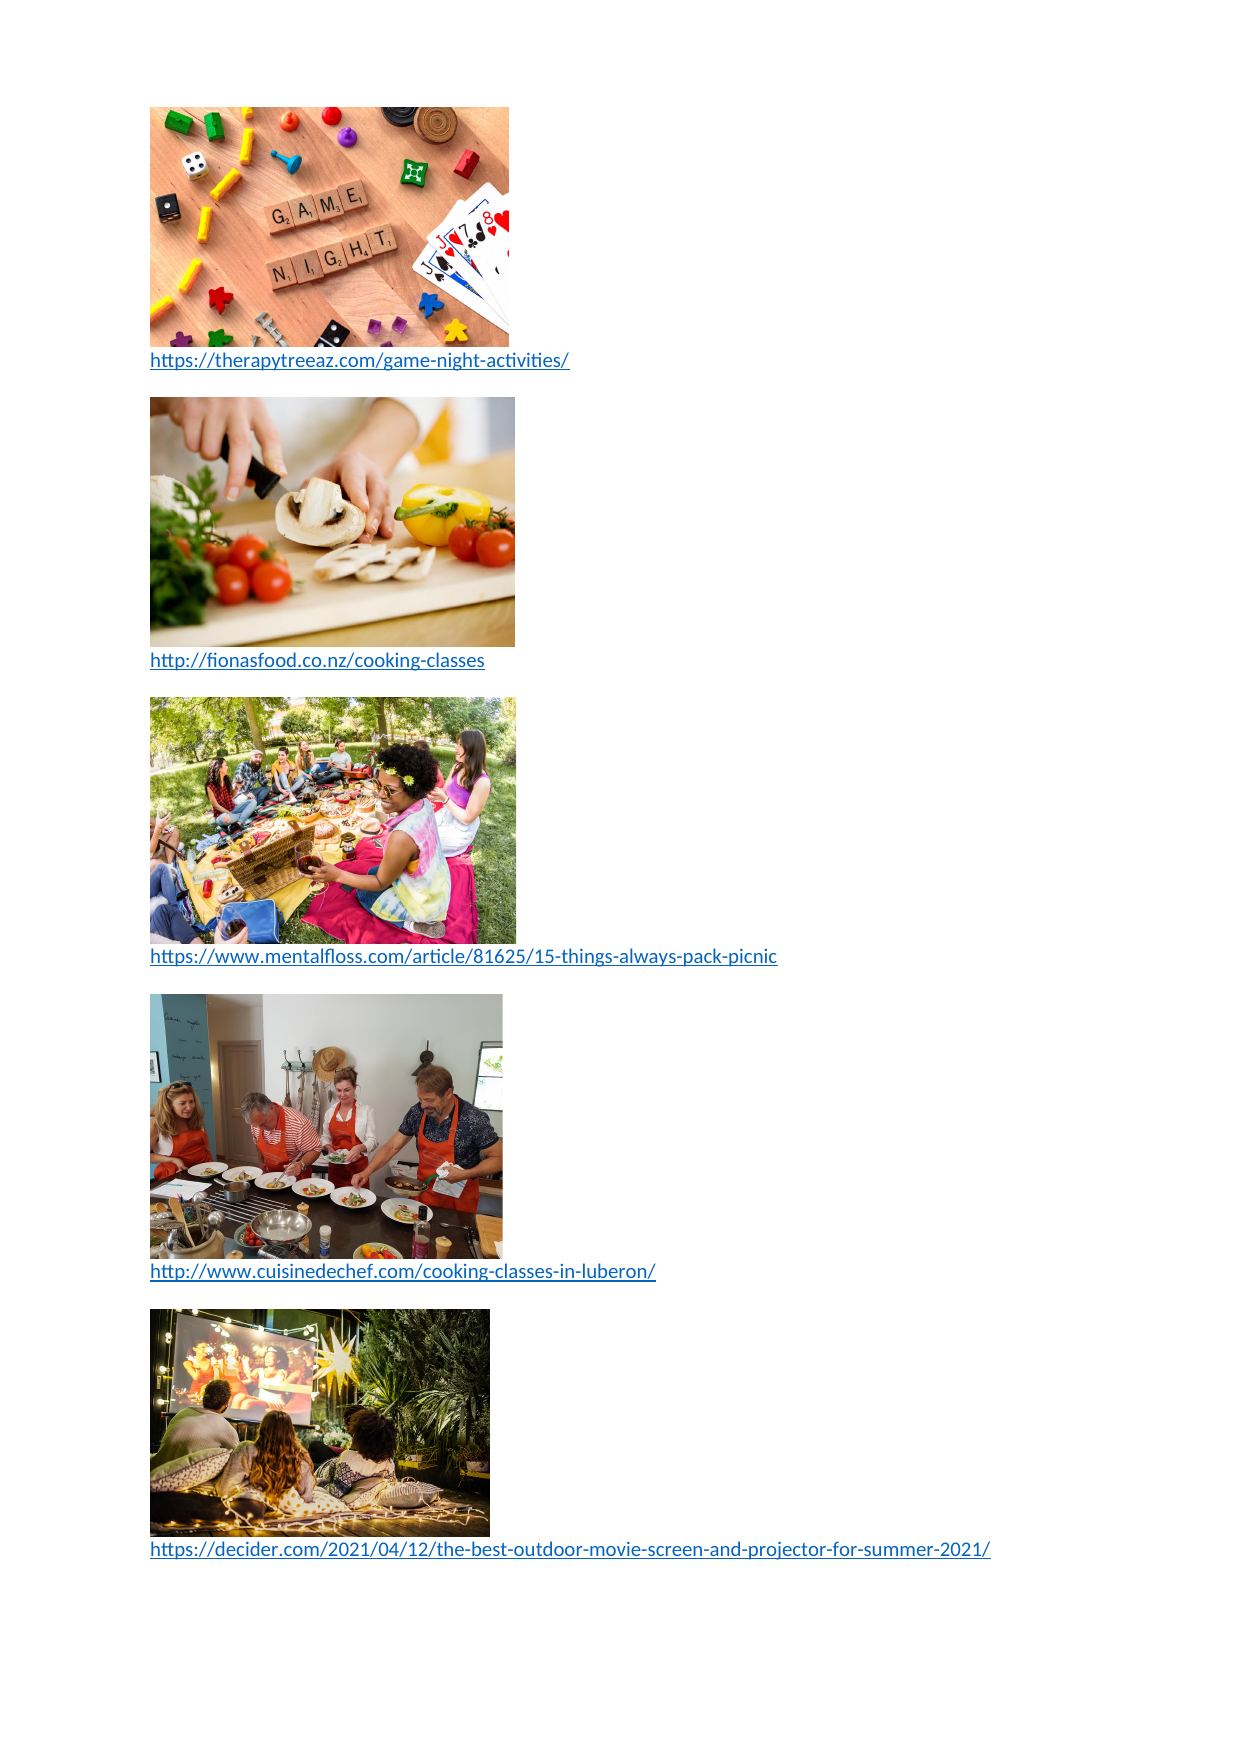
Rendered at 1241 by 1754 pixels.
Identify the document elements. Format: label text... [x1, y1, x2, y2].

picture [150, 397, 515, 647]
picture [150, 697, 517, 944]
text https://therapytreeaz.com/game-night-activities/ [150, 347, 1090, 372]
text https://decider.com/2021/04/12/the-best-outdoor-movie-screen-and-projector-for-summer-2021/ [150, 1536, 1090, 1562]
text https://www.mentalfloss.com/article/81625/15-things-always-pack-picnic [150, 943, 1090, 969]
text http://www.cuisinedechef.com/cooking-classes-in-luberon/ [150, 1259, 1090, 1284]
picture [150, 1309, 490, 1537]
picture [150, 107, 509, 347]
picture [150, 994, 503, 1259]
text http://fionasfood.co.nz/cooking-classes [150, 647, 1090, 672]
